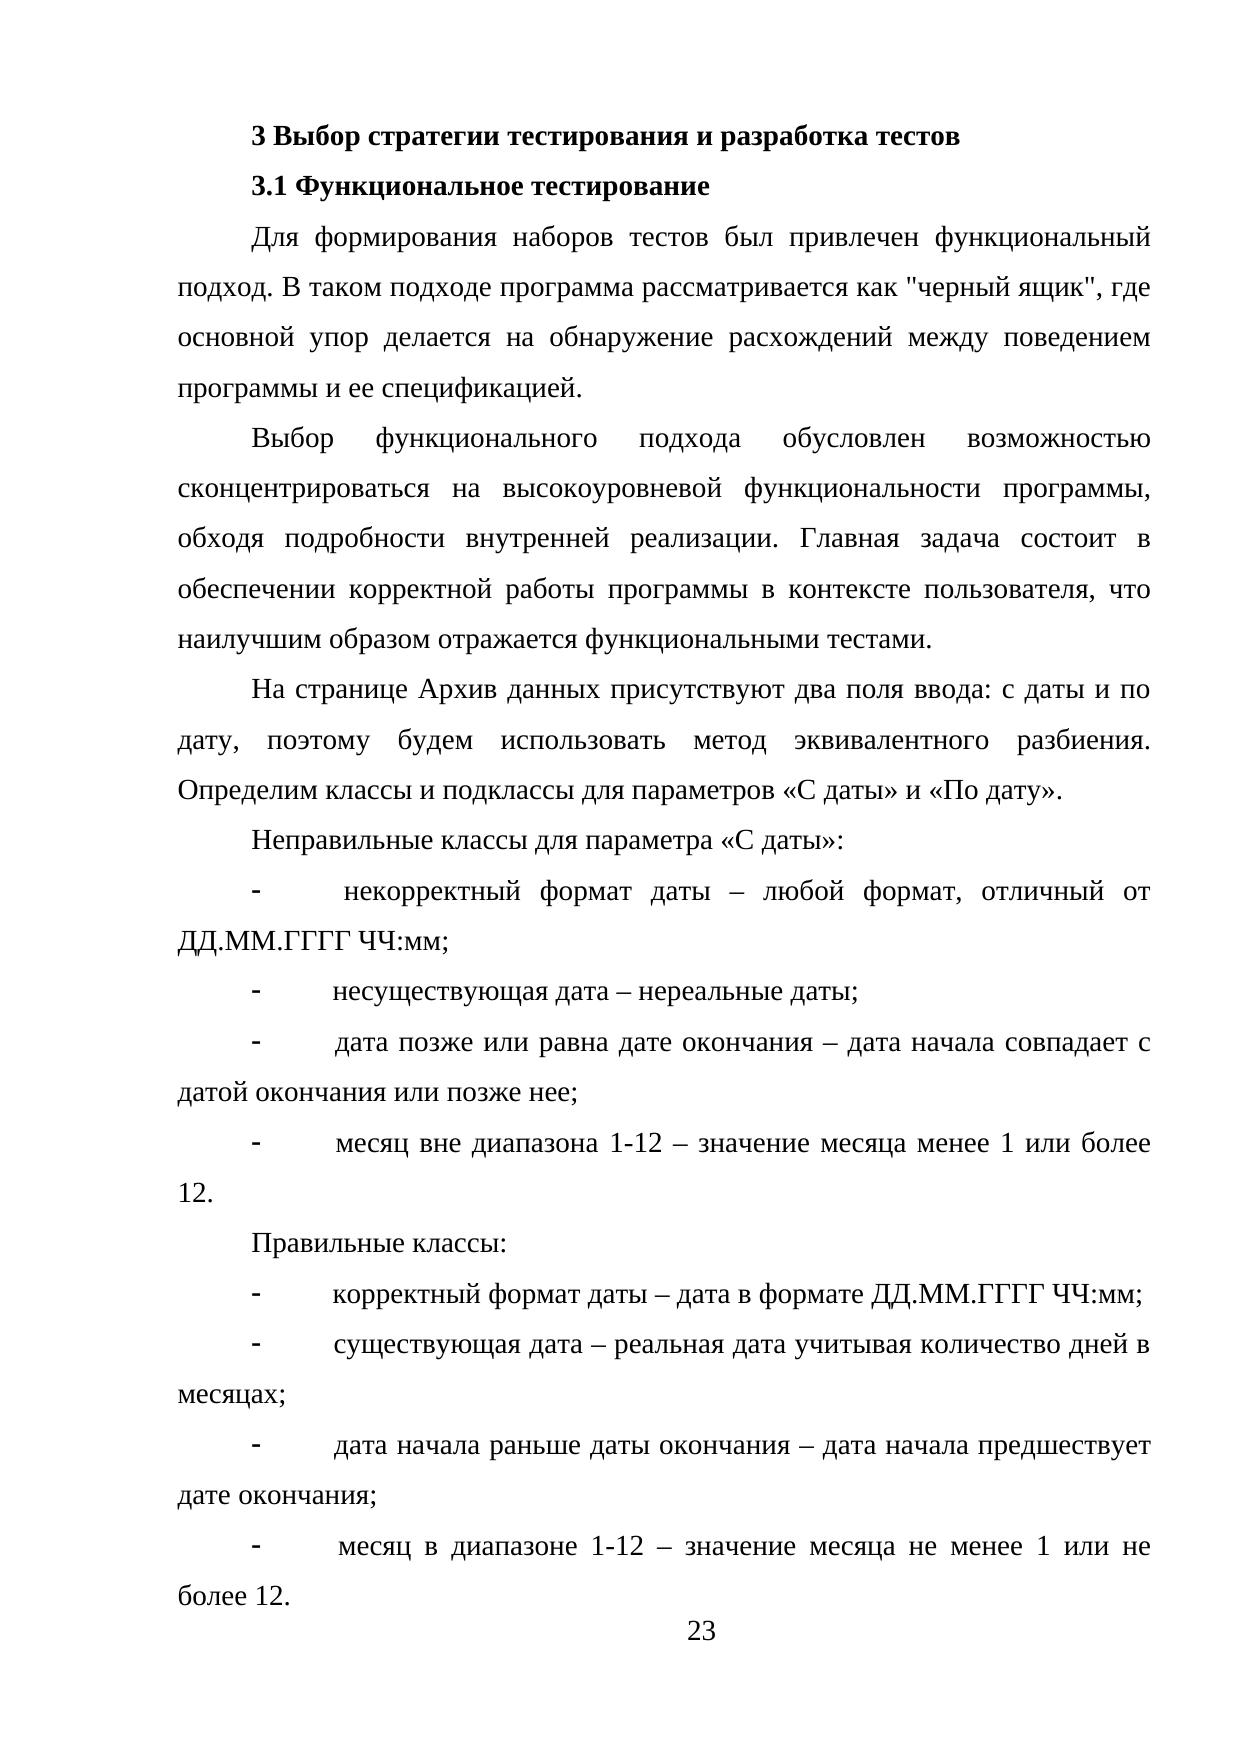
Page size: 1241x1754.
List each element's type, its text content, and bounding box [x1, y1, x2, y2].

text Правильные классы: [177, 1225, 1152, 1259]
list существующая дата – реальная дата учитывая количество дней в месяцах; [177, 1326, 1152, 1410]
text Для формирования наборов тестов был привлечен функциональный подход. В таком подходе программа рассматривается как "черный ящик", где основной упор делается на обнаружение расхождений между поведением программы и ее спецификацией. [177, 219, 1152, 403]
list месяц в диапазоне 1-12 – значение месяца не менее 1 или не более 12. [177, 1528, 1152, 1612]
text Неправильные классы для параметра «С даты»: [177, 822, 1152, 856]
list дата начала раньше даты окончания – дата начала предшествует дате окончания; [177, 1427, 1152, 1511]
text 3 Выбор стратегии тестирования и разработка тестов [177, 118, 1152, 152]
list месяц вне диапазона 1-12 – значение месяца менее 1 или более 12. [177, 1125, 1152, 1209]
subtitle 3.1 Функциональное тестирование [177, 168, 1152, 202]
list несуществующая дата – нереальные даты; [177, 973, 1152, 1007]
list корректный формат даты – дата в формате ДД.ММ.ГГГГ ЧЧ:мм; [177, 1276, 1152, 1309]
list дата позже или равна дате окончания – дата начала совпадает с датой окончания или позже нее; [177, 1024, 1152, 1108]
list некорректный формат даты – любой формат, отличный от ДД.ММ.ГГГГ ЧЧ:мм; [177, 873, 1152, 957]
text Выбор функционального подхода обусловлен возможностью сконцентрироваться на высокоуровневой функциональности программы, обходя подробности внутренней реализации. Главная задача состоит в обеспечении корректной работы программы в контексте пользователя, что наилучшим образом отражается функциональными тестами. [177, 420, 1152, 655]
text На странице Архив данных присутствуют два поля ввода: с даты и по дату, поэтому будем использовать метод эквивалентного разбиения. Определим классы и подклассы для параметров «С даты» и «По дату». [177, 672, 1152, 806]
